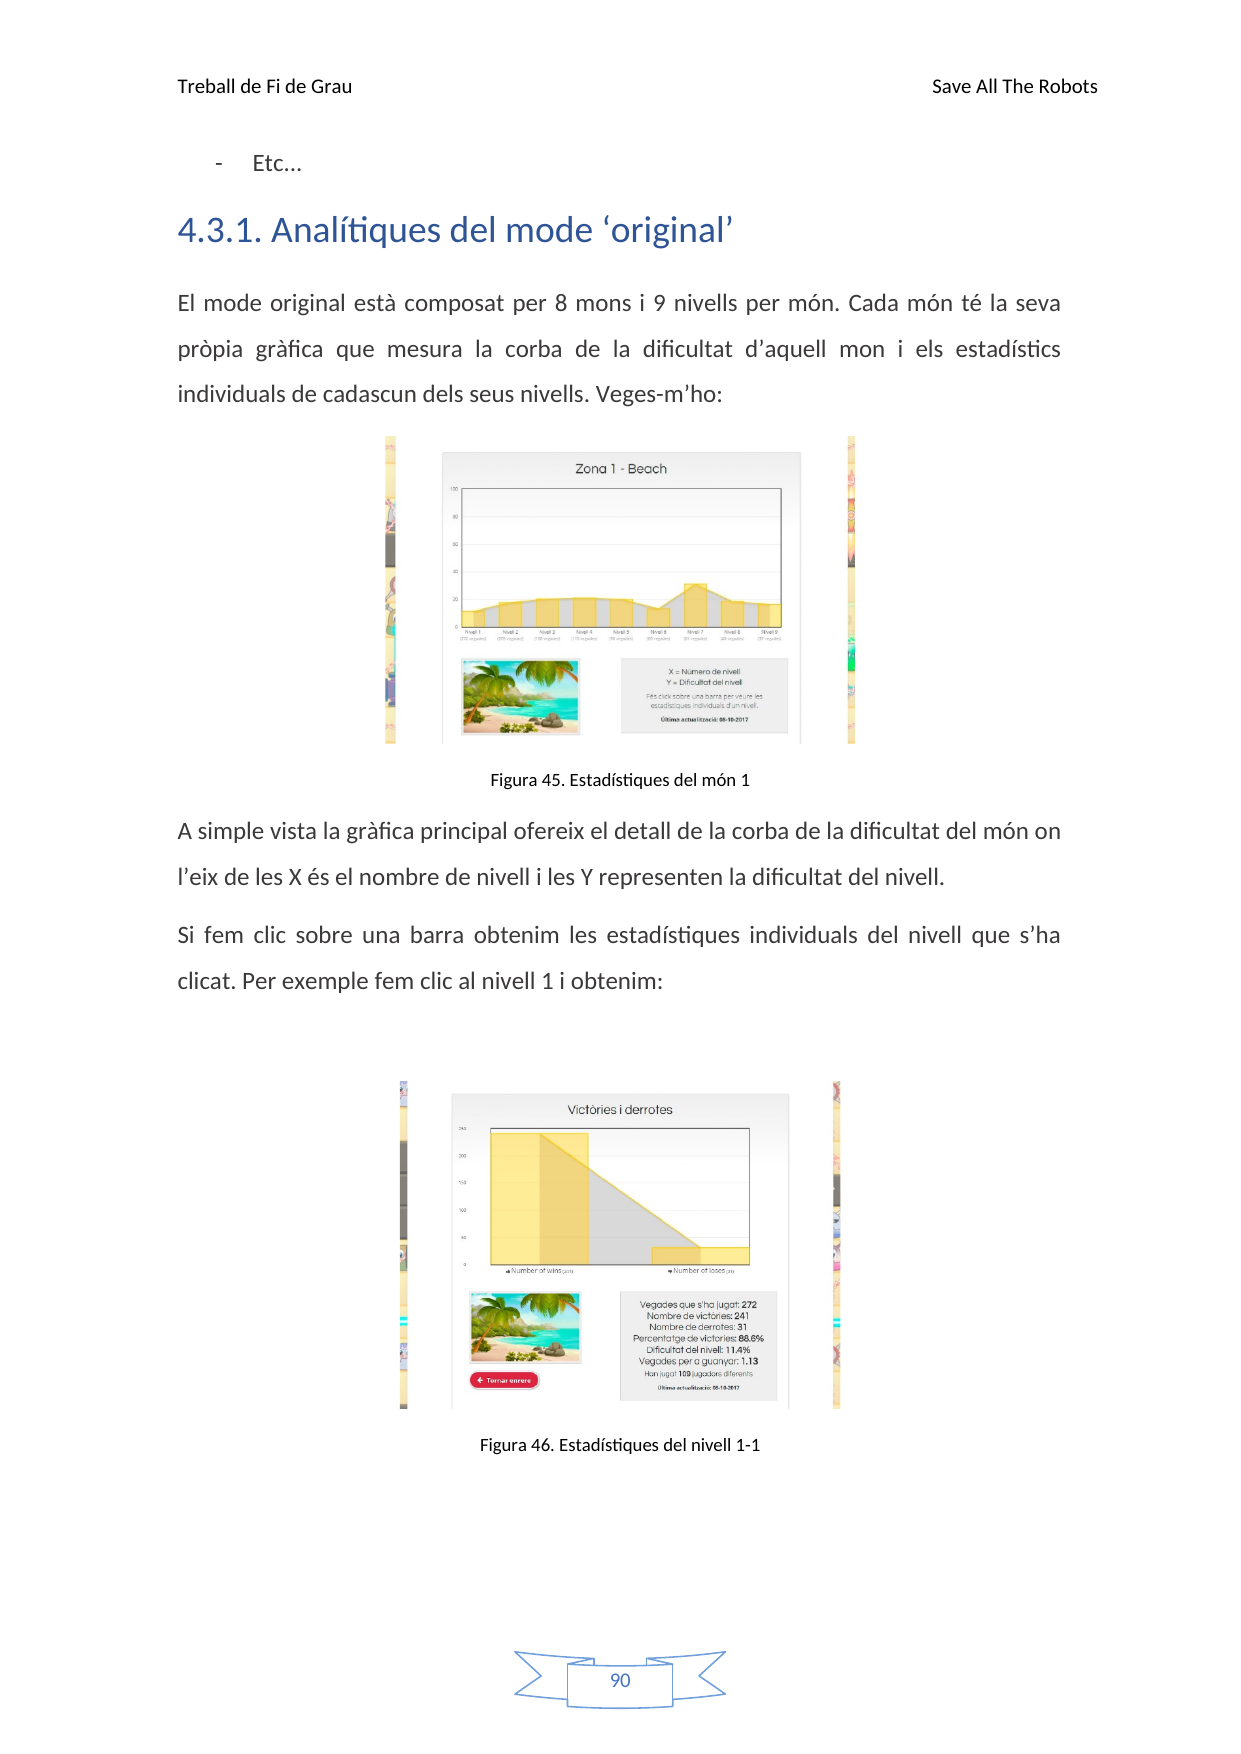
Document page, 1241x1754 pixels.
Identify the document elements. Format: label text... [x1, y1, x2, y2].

list Etc... [215, 148, 1063, 178]
picture [399, 1081, 841, 1409]
text Si fem clic sobre una barra obtenim les estadístiques individuals del nivell que s’ha clicat. Per exemple fem clic al nivell 1 i obtenim: [177, 919, 1063, 995]
list Figura 45. Estadístiques del món 1 [177, 768, 1063, 791]
picture [385, 436, 855, 744]
list Figura 46. Estadístiques del nivell 1-1 [177, 1433, 1063, 1456]
text A simple vista la gràfica principal ofereix el detall de la corba de la dificultat del món on l’eix de les X és el nombre de nivell i les Y representen la dificultat del nivell. [177, 815, 1063, 891]
text 4.3.1. Analítiques del mode ‘original’ [177, 206, 1063, 252]
text El mode original està composat per 8 mons i 9 nivells per món. Cada món té la seva pròpia gràfica que mesura la corba de la dificultat d’aquell mon i els estadístics individuals de cadascun dels seus nivells. Veges-m’ho: [177, 287, 1063, 409]
